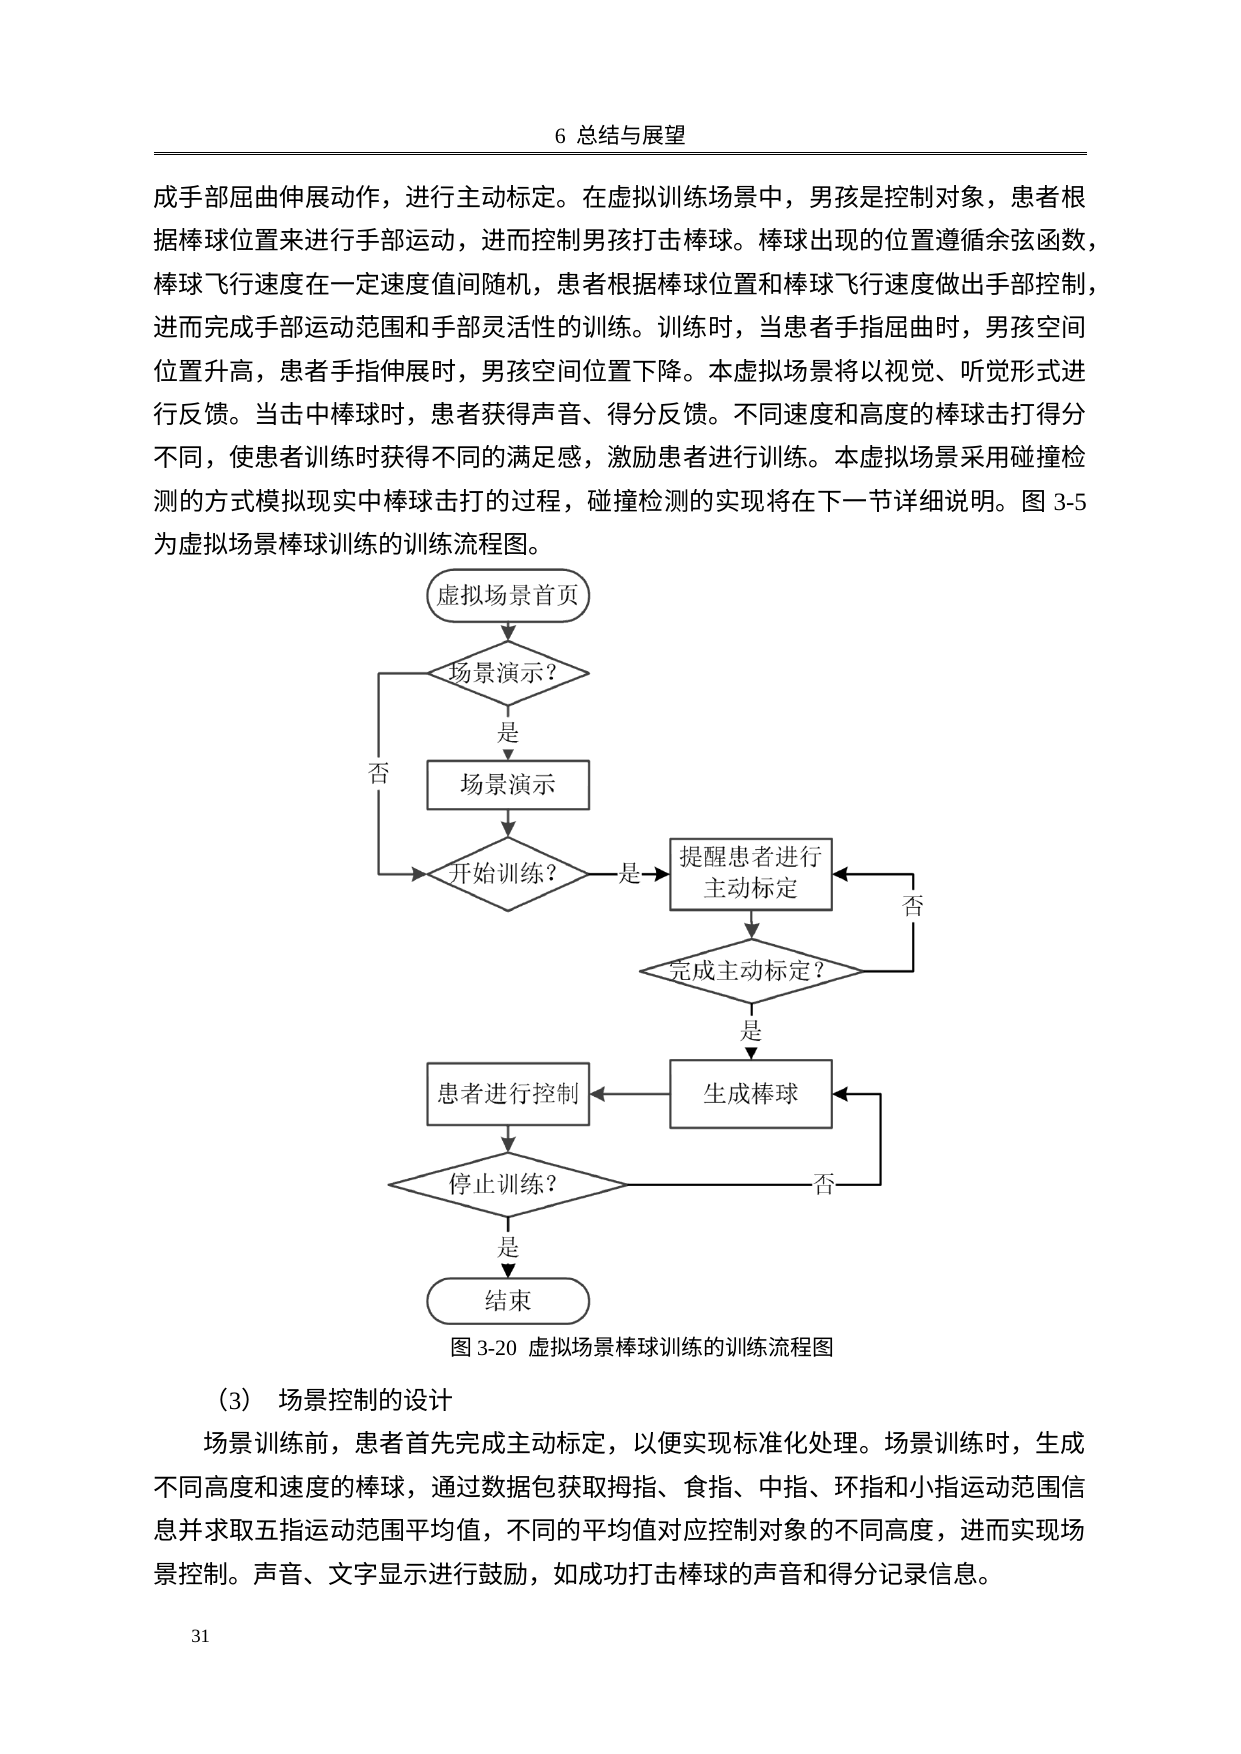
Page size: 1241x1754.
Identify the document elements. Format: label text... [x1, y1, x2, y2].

picture [366, 568, 925, 1325]
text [153, 177, 1087, 561]
list 场景控制的设计 [203, 1380, 1087, 1417]
text 场景训练前，患者首先完成主动标定，以便实现标准化处理。场景训练时，生成不同高度和速度的棒球，通过数据包获取拇指、食指、中指、环指和小指运动范围信息并求取五指运动范围平均值，不同的平均值对应控制对象的不同高度，进而实现场景控制。声音、文字显示进行鼓励，如成功打击棒球的声音和得分记录信息。 [153, 1424, 1087, 1590]
